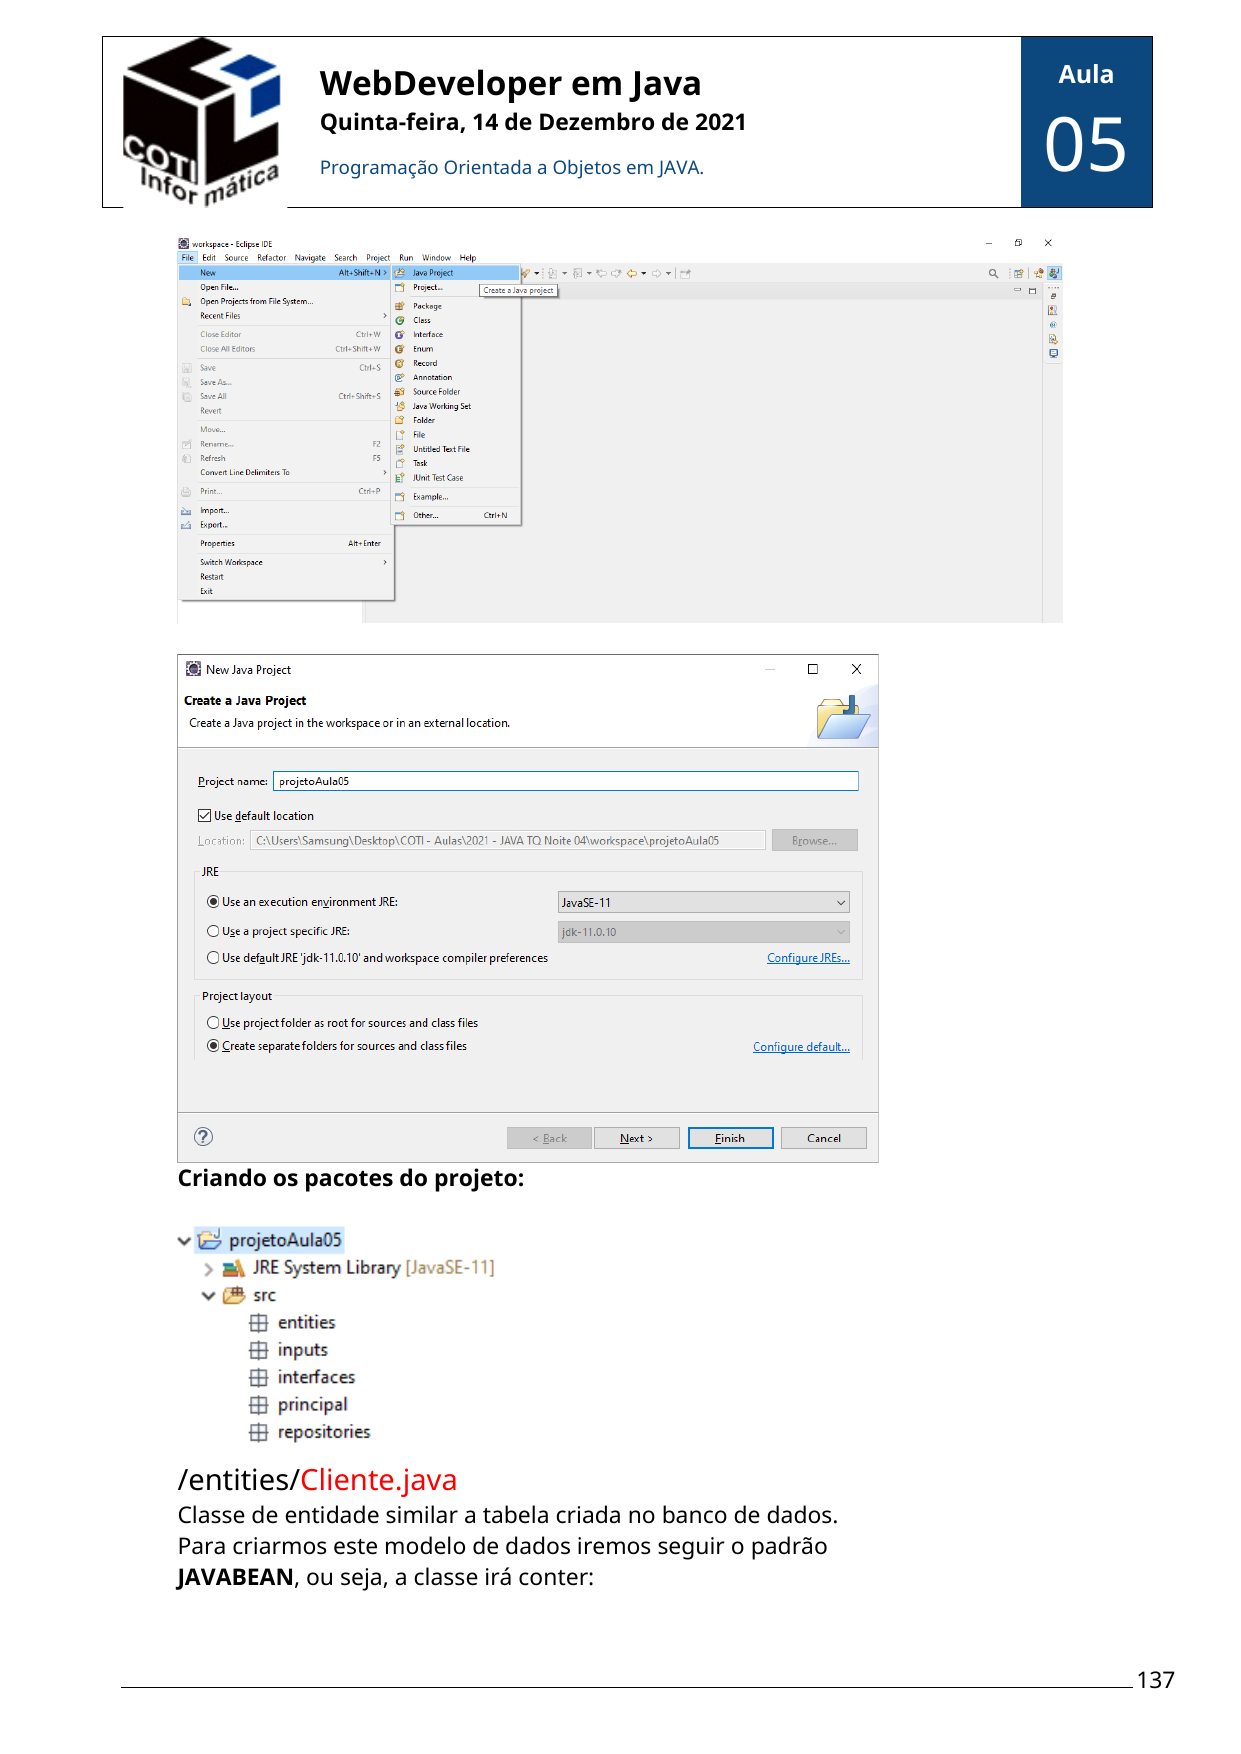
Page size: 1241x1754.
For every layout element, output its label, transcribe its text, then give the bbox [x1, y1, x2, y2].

picture [177, 237, 1063, 623]
text /entities/Cliente.java [177, 1459, 1063, 1499]
text Classe de entidade similar a tabela criada no banco de dados. [177, 1499, 1063, 1530]
picture [177, 1224, 556, 1460]
text Para criarmos este modelo de dados iremos seguir o padrão JAVABEAN, ou seja, a classe irá conter: [177, 1530, 1063, 1593]
picture [177, 654, 879, 1163]
text Criando os pacotes do projeto: [177, 1162, 1063, 1193]
